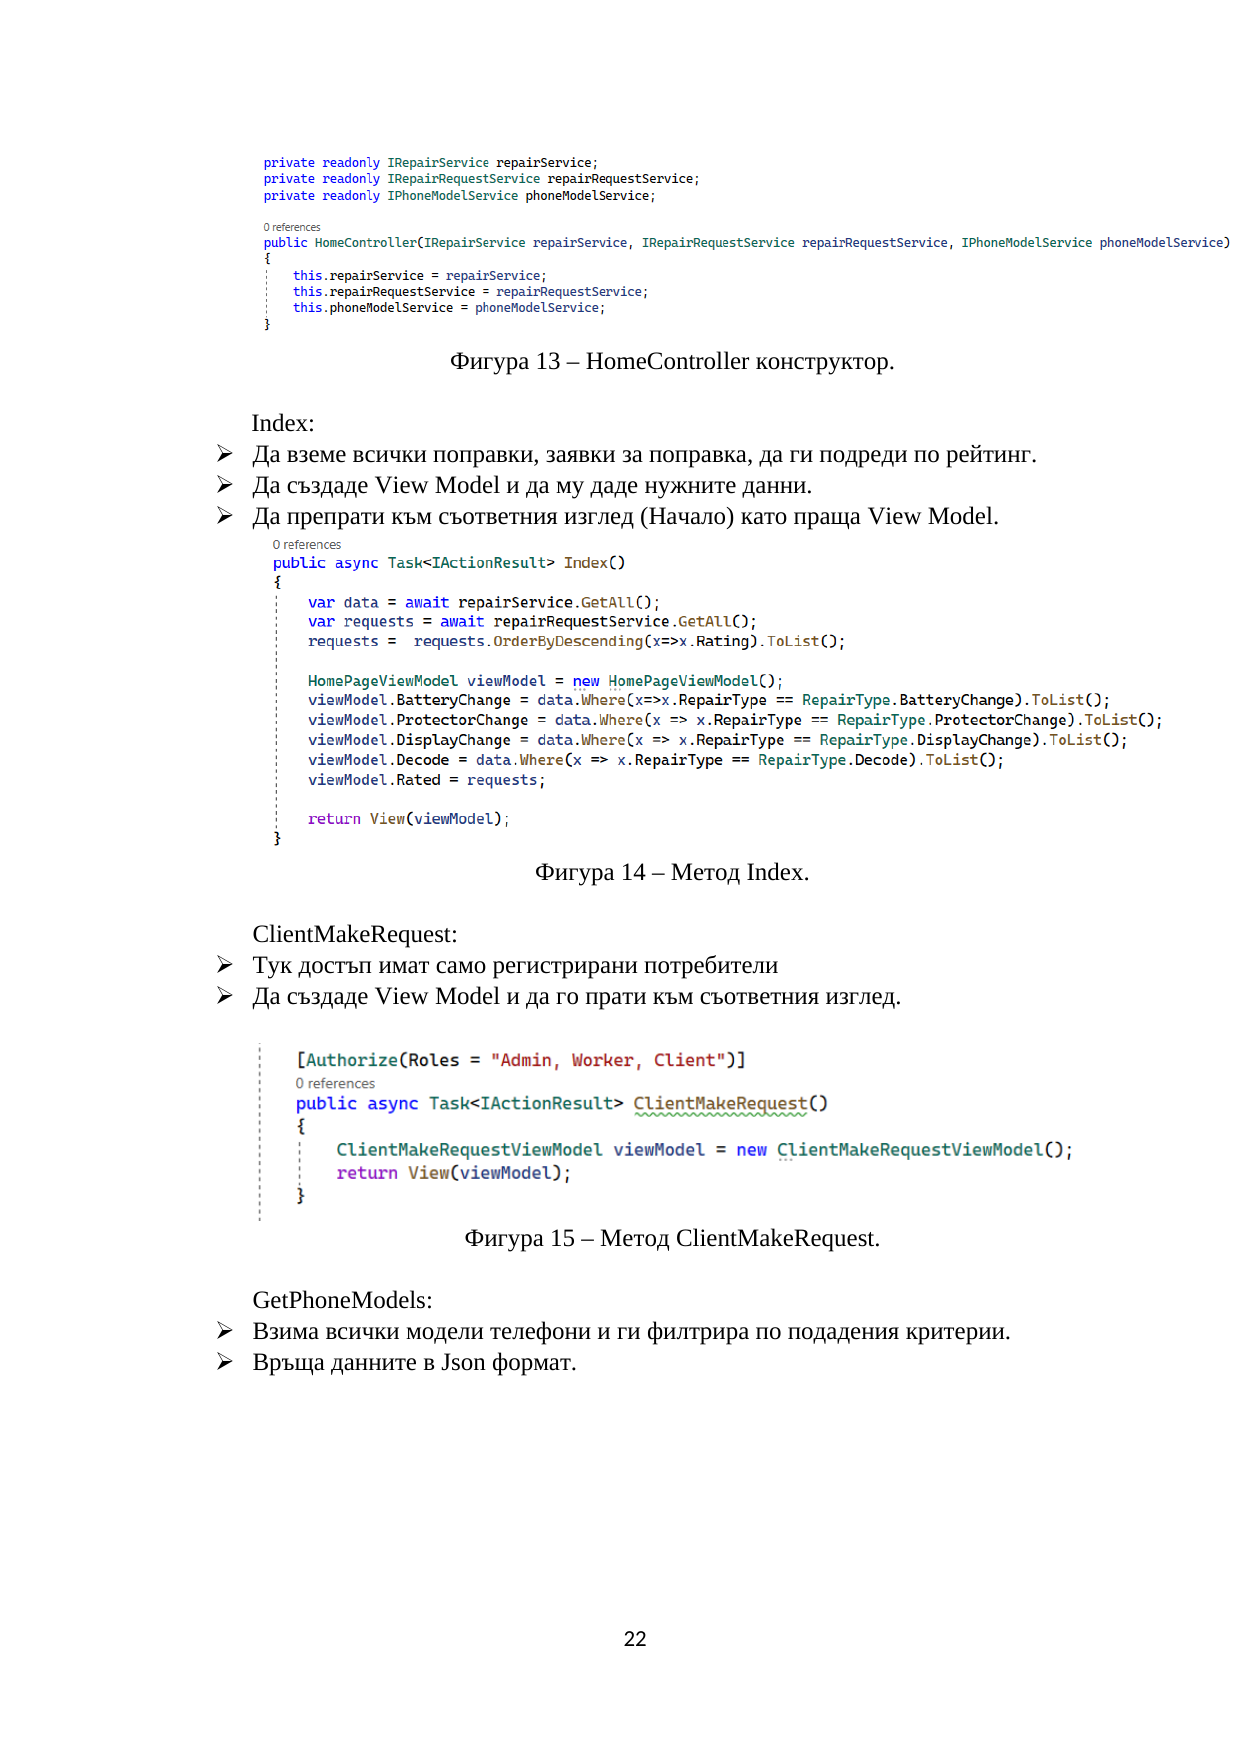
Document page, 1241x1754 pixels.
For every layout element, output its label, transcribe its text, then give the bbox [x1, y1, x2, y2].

list Тук достъп имат само регистрирани потребители [215, 950, 1092, 979]
list Да вземе всички поправки, заявки за поправка, да ги подреди по рейтинг. [215, 439, 1092, 468]
list Фигура 15 – Метод ClientMakeRequest. [252, 1223, 1092, 1252]
list Index: [177, 408, 1092, 437]
list GetPhoneModels: [252, 1285, 1092, 1314]
list Да създаде View Model и да му даде нужните данни. [215, 470, 1092, 499]
list Фигура 14 – Метод Index. [252, 857, 1092, 886]
picture [252, 532, 1185, 855]
list Взима всички модели телефони и ги филтрира по подадения критерии. [215, 1316, 1092, 1345]
list Да създаде View Model и да го прати към съответния изглед. [215, 981, 1092, 1010]
picture [252, 147, 1241, 344]
list ClientMakeRequest: [252, 919, 1092, 948]
picture [252, 1043, 1237, 1221]
list Връща данните в Json формат. [215, 1347, 1092, 1376]
list Фигура 13 – HomeController конструктор. [252, 346, 1092, 375]
list Да препрати към съответния изглед (Начало) като праща View Model. [215, 501, 1092, 530]
